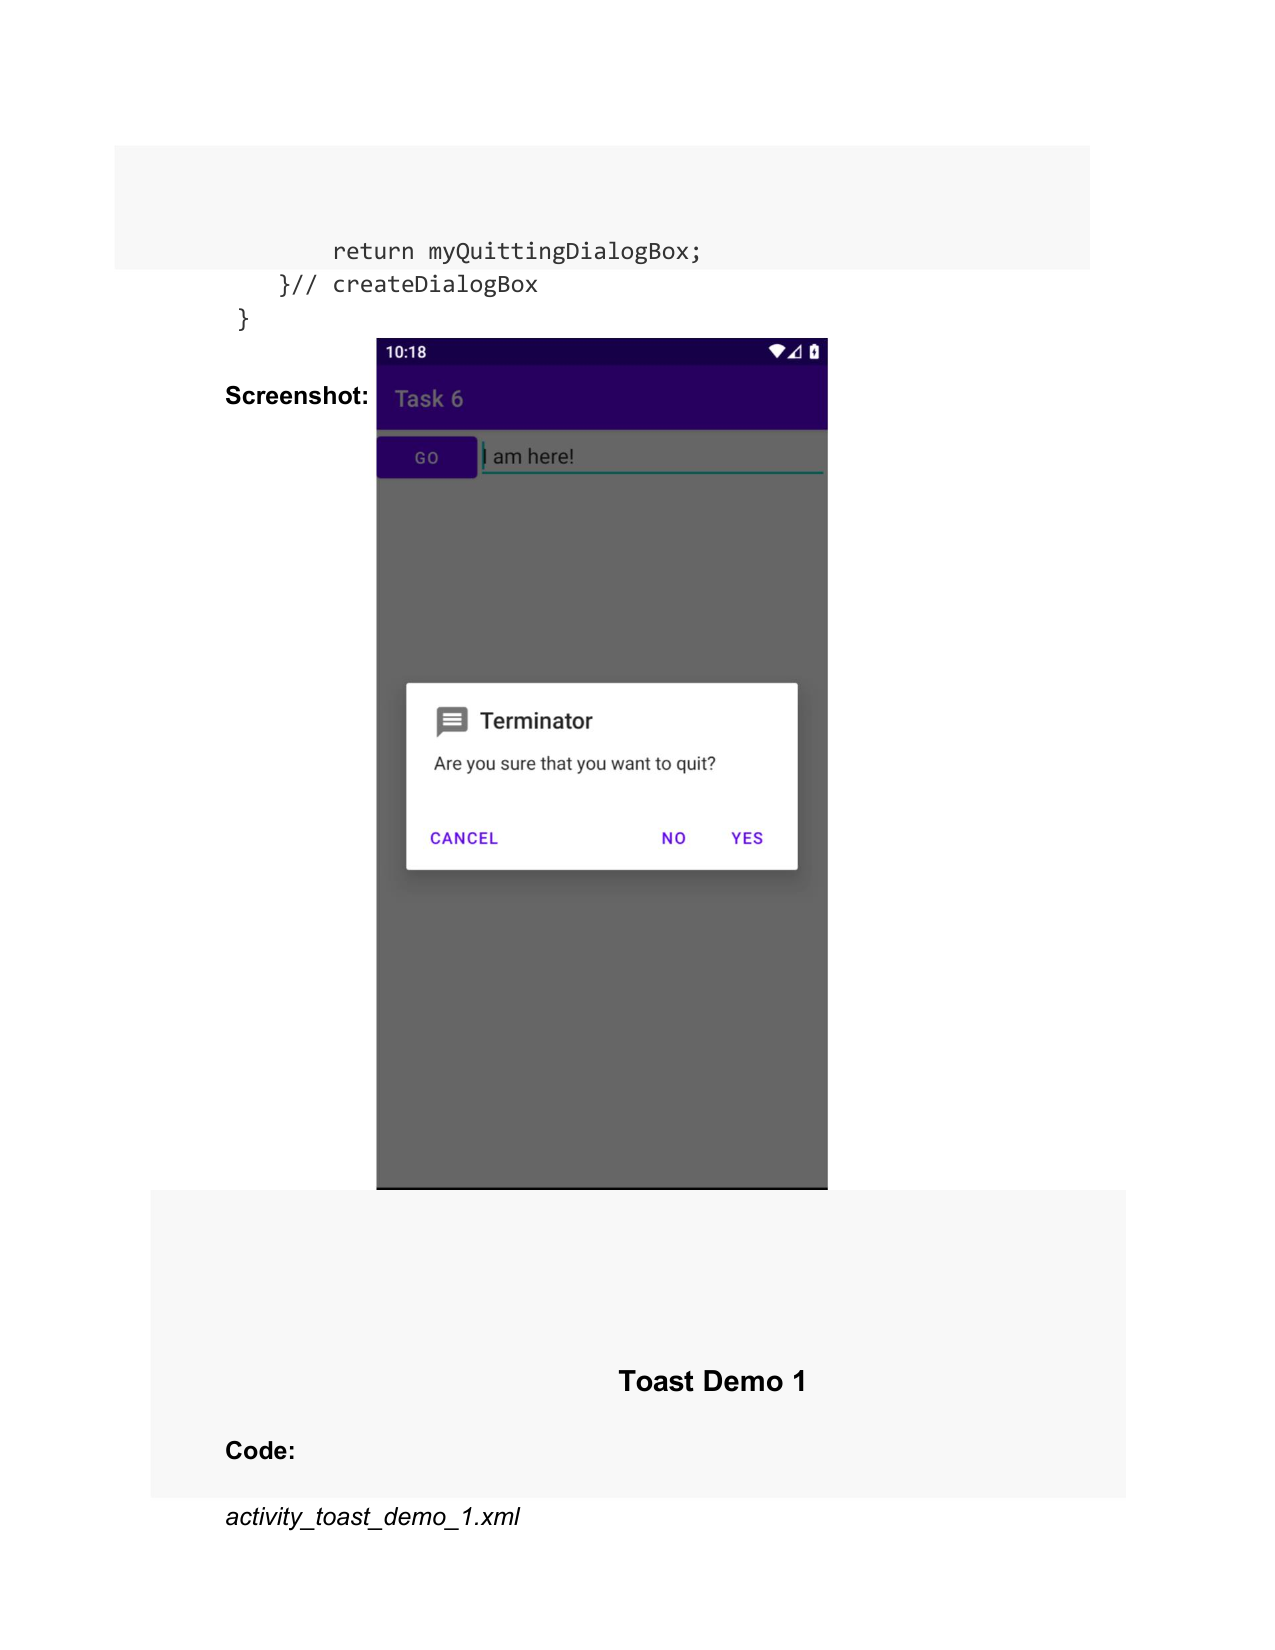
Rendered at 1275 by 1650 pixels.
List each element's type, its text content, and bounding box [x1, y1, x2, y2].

text Code: [225, 1437, 333, 1465]
picture [0, 0, 1275, 1650]
text activity_toast_demo_1.xml [225, 1503, 564, 1531]
text Screenshot: [225, 382, 407, 410]
text } [236, 303, 287, 332]
text }// createDialogBox [277, 269, 767, 299]
text Toast Demo 1 [618, 1365, 851, 1398]
text return myQuittingDialogBox; [332, 236, 767, 265]
